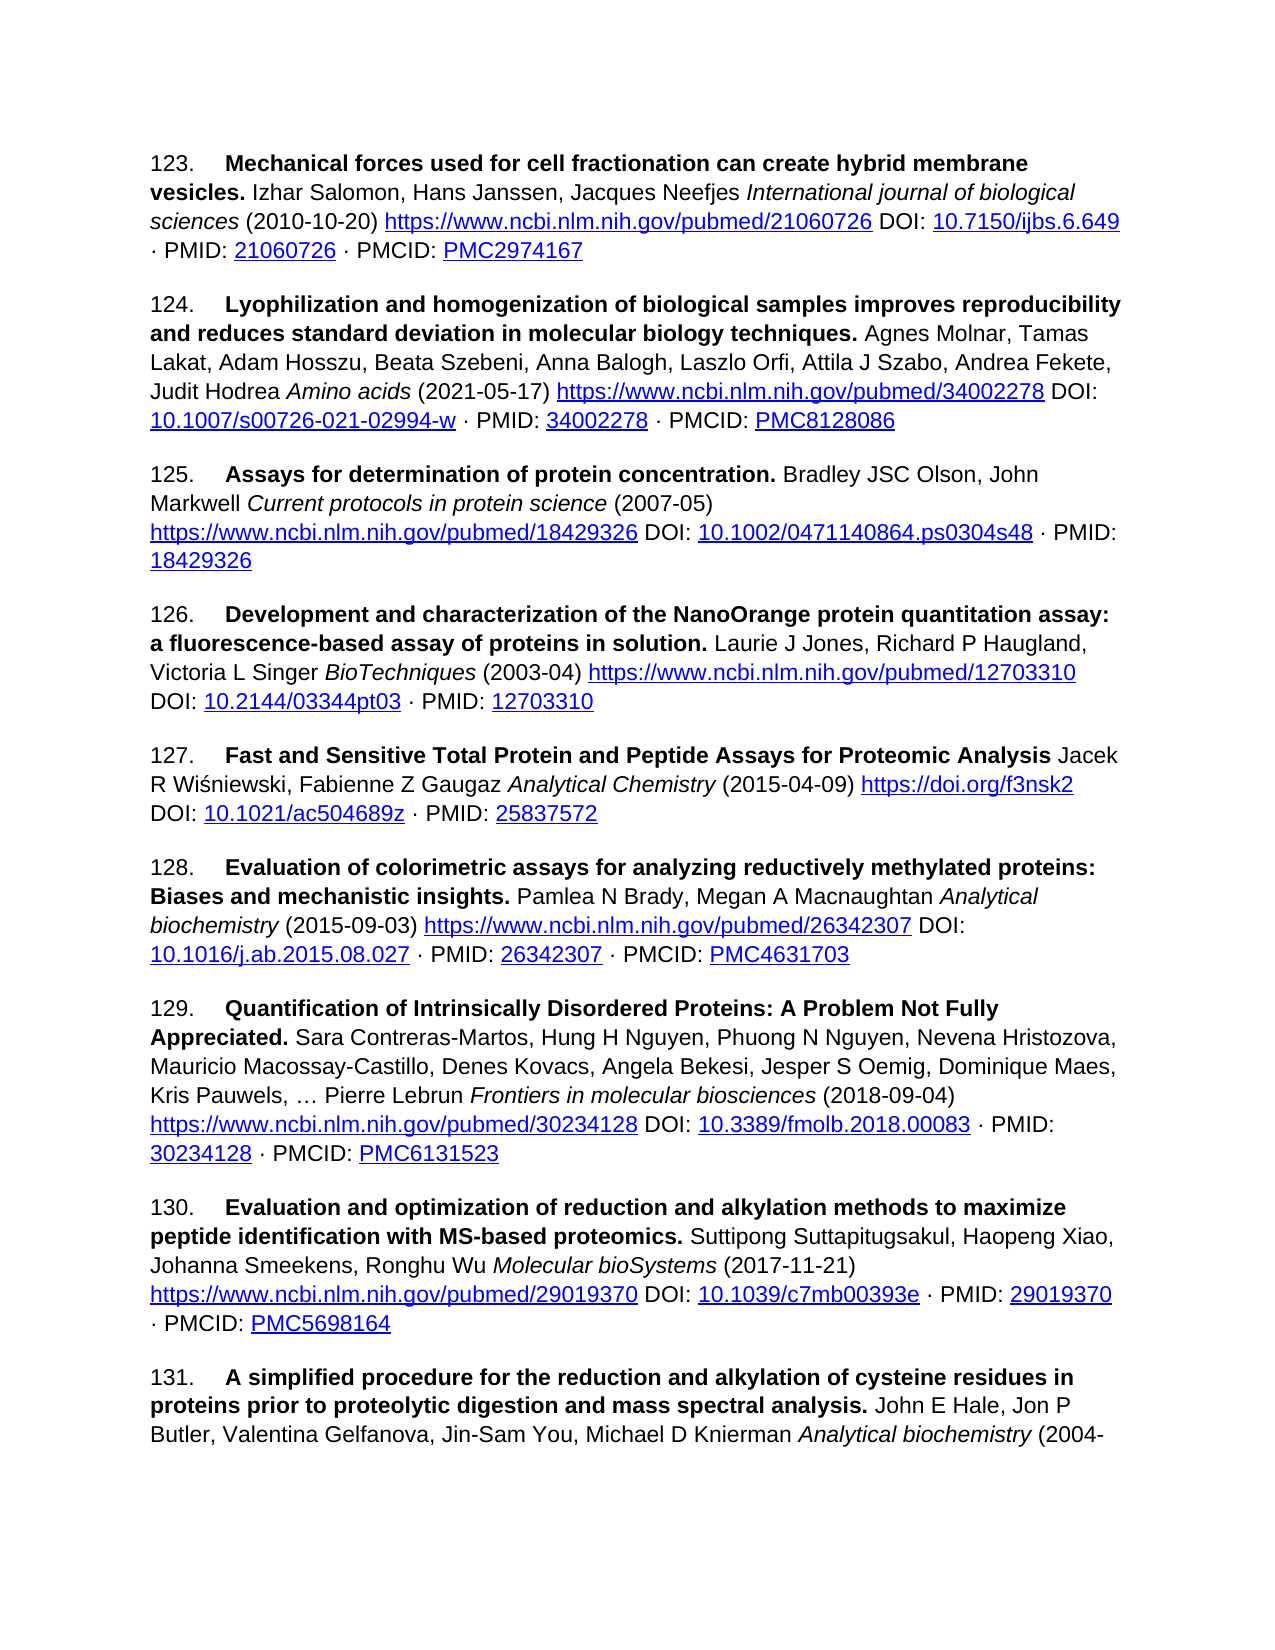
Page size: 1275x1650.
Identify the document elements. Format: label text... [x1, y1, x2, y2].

text 129. Quantification of Intrinsically Disordered Proteins: A Problem Not Fully Appreciated. Sara Contreras-Martos, Hung H Nguyen, Phuong N Nguyen, Nevena Hristozova, Mauricio Macossay-Castillo, Denes Kovacs, Angela Bekesi, Jesper S Oemig, Dominique Maes, Kris Pauwels, … Pierre Lebrun Frontiers in molecular biosciences (2018-09-04) https://www.ncbi.nlm.nih.gov/pubmed/30234128 DOI: 10.3389/fmolb.2018.00083 · PMID: 30234128 · PMCID: PMC6131523 [150, 995, 1125, 1166]
text 128. Evaluation of colorimetric assays for analyzing reductively methylated proteins: Biases and mechanistic insights. Pamlea N Brady, Megan A Macnaughtan Analytical biochemistry (2015-09-03) https://www.ncbi.nlm.nih.gov/pubmed/26342307 DOI: 10.1016/j.ab.2015.08.027 · PMID: 26342307 · PMCID: PMC4631703 [150, 854, 1125, 967]
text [150, 1363, 1125, 1448]
text 124. Lyophilization and homogenization of biological samples improves reproducibility and reduces standard deviation in molecular biology techniques. Agnes Molnar, Tamas Lakat, Adam Hosszu, Beata Szebeni, Anna Balogh, Laszlo Orfi, Attila J Szabo, Andrea Fekete, Judit Hodrea Amino acids (2021-05-17) https://www.ncbi.nlm.nih.gov/pubmed/34002278 DOI: 10.1007/s00726-021-02994-w · PMID: 34002278 · PMCID: PMC8128086 [150, 291, 1125, 433]
text 123. Mechanical forces used for cell fractionation can create hybrid membrane vesicles. Izhar Salomon, Hans Janssen, Jacques Neefjes International journal of biological sciences (2010-10-20) https://www.ncbi.nlm.nih.gov/pubmed/21060726 DOI: 10.7150/ijbs.6.649 · PMID: 21060726 · PMCID: PMC2974167 [150, 150, 1125, 263]
text 130. Evaluation and optimization of reduction and alkylation methods to maximize peptide identification with MS-based proteomics. Suttipong Suttapitugsakul, Haopeng Xiao, Johanna Smeekens, Ronghu Wu Molecular bioSystems (2017-11-21) https://www.ncbi.nlm.nih.gov/pubmed/29019370 DOI: 10.1039/c7mb00393e · PMID: 29019370 · PMCID: PMC5698164 [150, 1194, 1125, 1336]
text 127. Fast and Sensitive Total Protein and Peptide Assays for Proteomic Analysis Jacek R Wiśniewski, Fabienne Z Gaugaz Analytical Chemistry (2015-04-09) https://doi.org/f3nsk2 DOI: 10.1021/ac504689z · PMID: 25837572 [150, 742, 1125, 827]
text 126. Development and characterization of the NanoOrange protein quantitation assay: a fluorescence-based assay of proteins in solution. Laurie J Jones, Richard P Haugland, Victoria L Singer BioTechniques (2003-04) https://www.ncbi.nlm.nih.gov/pubmed/12703310 DOI: 10.2144/03344pt03 · PMID: 12703310 [150, 601, 1125, 715]
text 125. Assays for determination of protein concentration. Bradley JSC Olson, John Markwell Current protocols in protein science (2007-05) https://www.ncbi.nlm.nih.gov/pubmed/18429326 DOI: 10.1002/0471140864.ps0304s48 · PMID: 18429326 [150, 461, 1125, 574]
